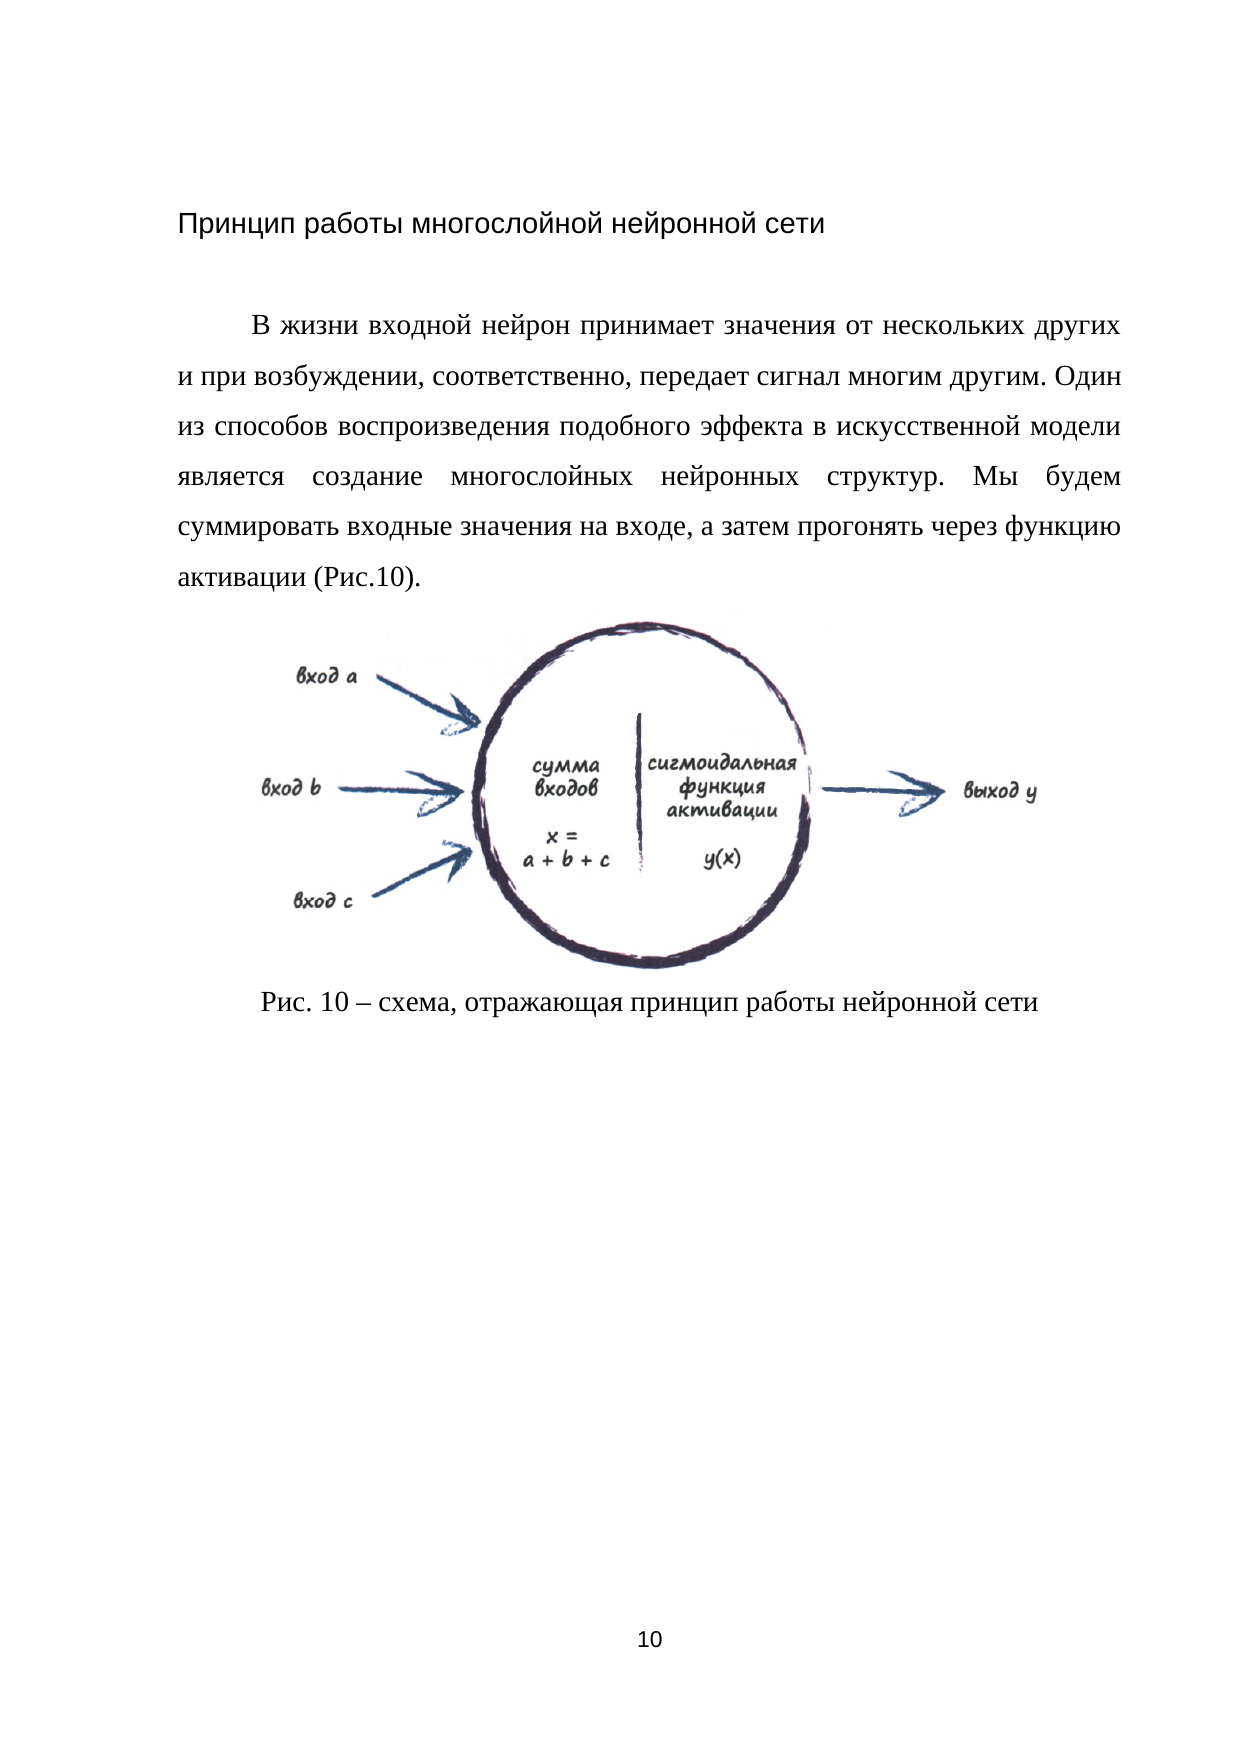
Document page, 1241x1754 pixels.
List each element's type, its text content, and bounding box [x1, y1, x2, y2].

text Рис. 10 – схема, отражающая принцип работы нейронной сети [177, 984, 1122, 1017]
text В жизни входной нейрон принимает значения от нескольких других и при возбуждении, соответственно, передает сигнал многим другим. Один из способов воспроизведения подобного эффекта в искусственной модели является создание многослойных нейронных структур. Мы будем суммировать входные значения на входе, а затем прогонять через функцию активации (Рис.10). [177, 307, 1122, 592]
text Принцип работы многослойной нейронной сети [177, 206, 1122, 239]
picture [242, 609, 1057, 970]
